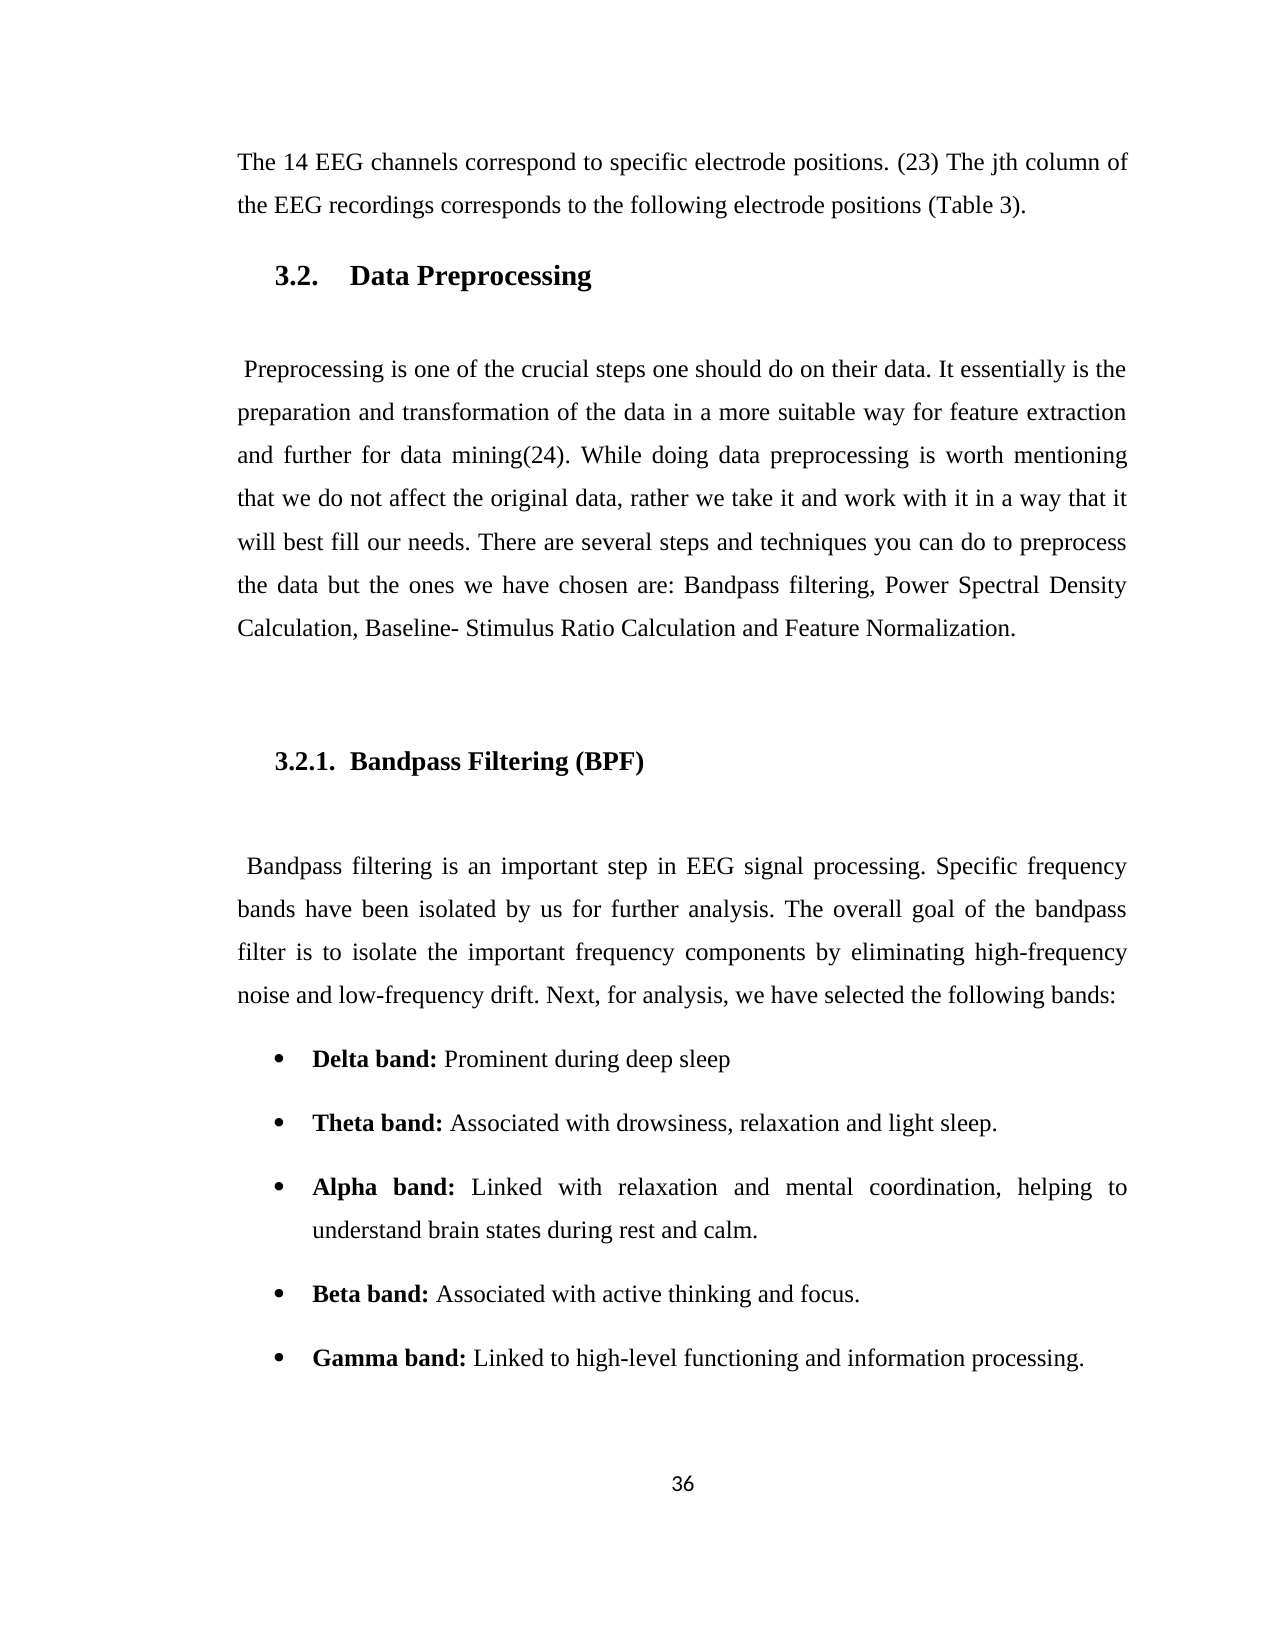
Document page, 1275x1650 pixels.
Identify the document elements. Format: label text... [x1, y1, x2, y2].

subtitle Bandpass Filtering (BPF) [274, 745, 1128, 776]
text The 14 EEG channels correspond to specific electrode positions. The jth column of the EEG recordings corresponds to the following electrode positions (Table 3). [237, 147, 1128, 219]
list Alpha band: Linked with relaxation and mental coordination, helping to understand brain states during rest and calm. [274, 1172, 1128, 1244]
subtitle Data Preprocessing [274, 258, 1128, 292]
list Theta band: Associated with drowsiness, relaxation and light sleep. [274, 1108, 1128, 1137]
list Gamma band: Linked to high-level functioning and information processing. [274, 1343, 1128, 1372]
text Preprocessing is one of the crucial steps one should do on their data. It essentially is the preparation and transformation of the data in a more suitable way for feature extraction and further for data mining. While doing data preprocessing is worth mentioning that we do not affect the original data, rather we take it and work with it in a way that it will best fill our needs. There are several steps and techniques you can do to preprocess the data but the ones we have chosen are: Bandpass filtering, Power Spectral Density Calculation, Baseline- Stimulus Ratio Calculation and Feature Normalization. [237, 354, 1128, 642]
text Bandpass filtering is an important step in EEG signal processing. Specific frequency bands have been isolated by us for further analysis. The overall goal of the bandpass filter is to isolate the important frequency components by eliminating high-frequency noise and low-frequency drift. Next, for analysis, we have selected the following bands: [237, 851, 1128, 1009]
list Delta band: Prominent during deep sleep [274, 1044, 1128, 1073]
list Beta band: Associated with active thinking and focus. [274, 1279, 1128, 1308]
